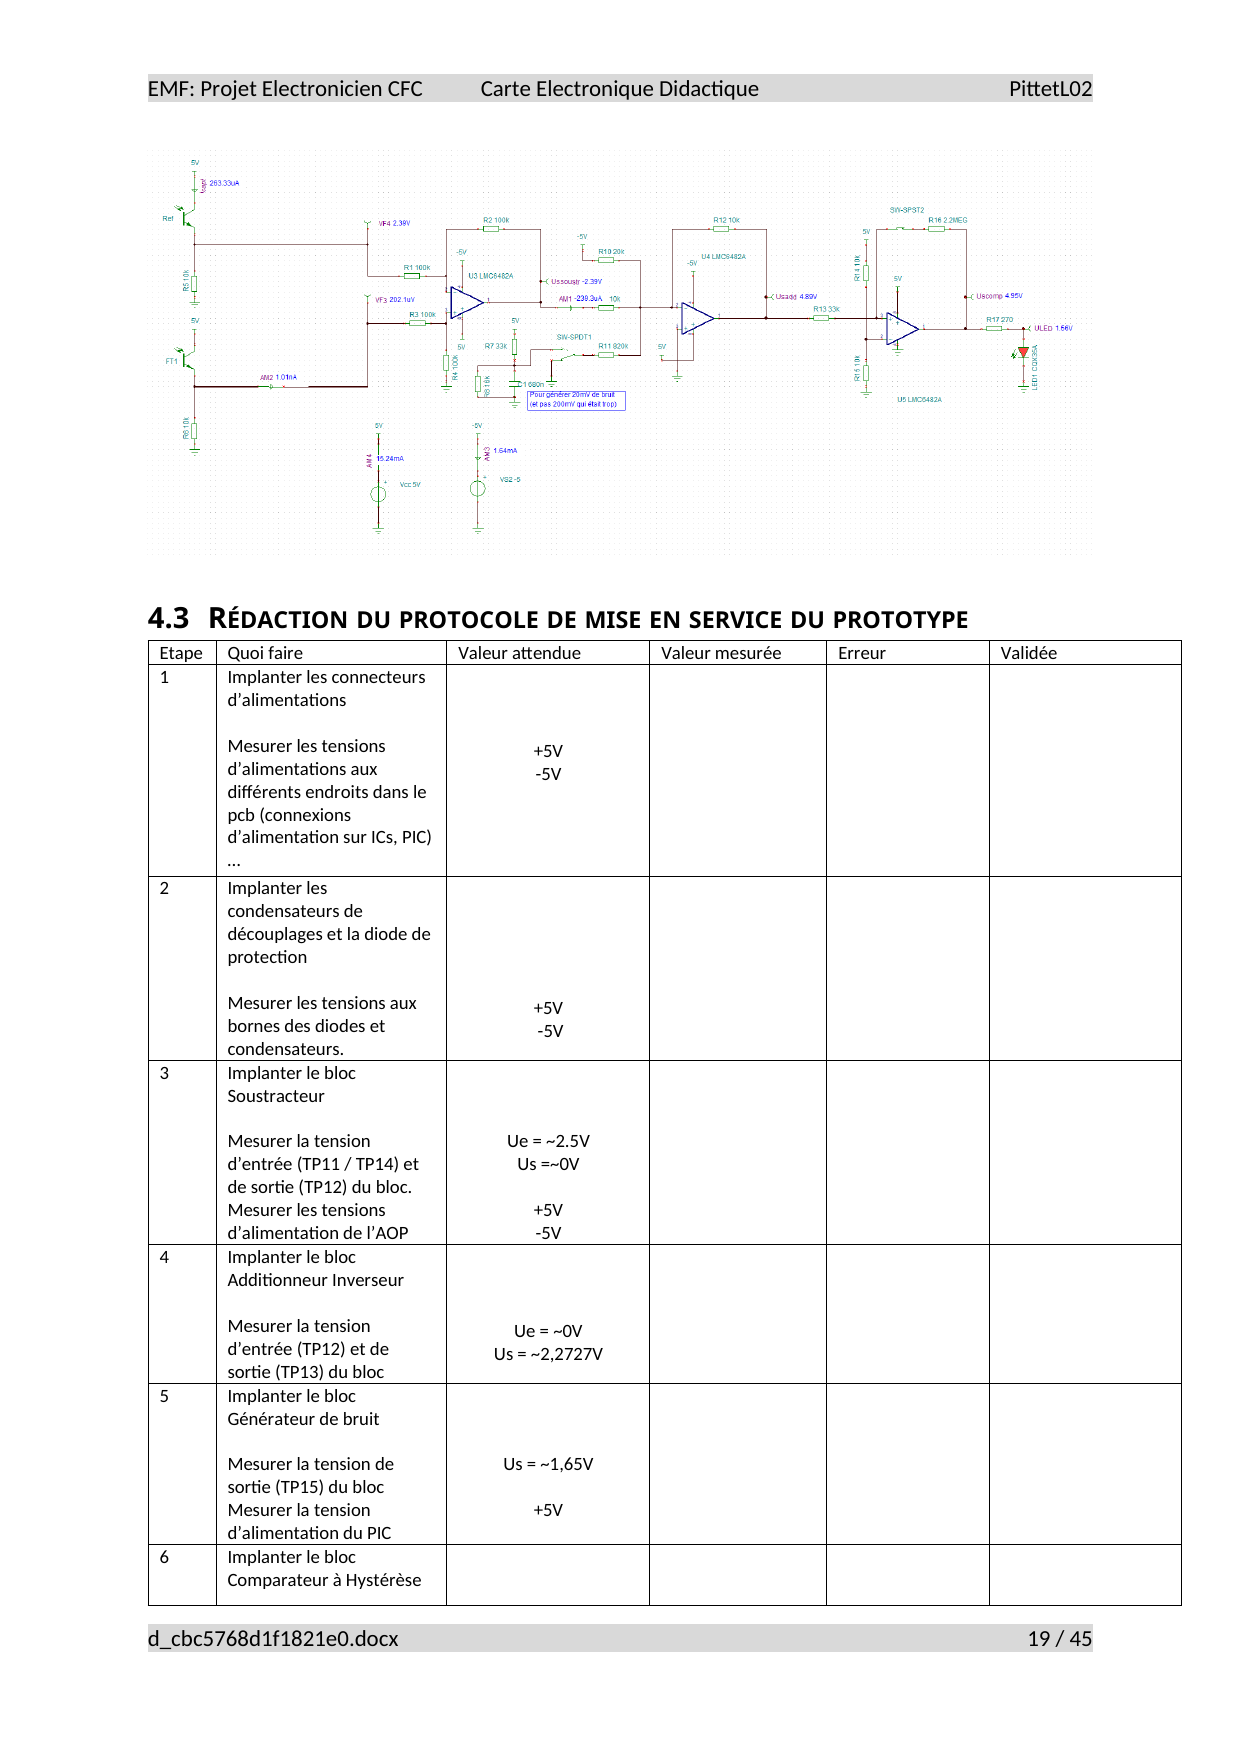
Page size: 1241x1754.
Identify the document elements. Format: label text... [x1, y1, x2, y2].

table_cell Ue = ~2.5V Us =~0V +5V -5V [447, 1061, 649, 1244]
table_cell 3 [149, 1061, 216, 1244]
table_cell [990, 1061, 1181, 1244]
table_cell [990, 1245, 1181, 1383]
table_header Etape [149, 641, 216, 664]
table_cell Implanter le bloc Additionneur Inverseur Mesurer la tension d’entrée (TP12) et de sortie (TP13) du bloc [217, 1245, 446, 1383]
table_header Validée [990, 641, 1181, 664]
table_cell [827, 1384, 989, 1544]
table_cell Implanter le bloc Générateur de bruit Mesurer la tension de sortie (TP15) du bloc Mesurer la tension d’alimentation du PIC [217, 1384, 446, 1544]
table_cell [650, 1061, 826, 1244]
table_cell Ue = ~0V Us = ~2,2727V [447, 1245, 649, 1383]
table_cell [827, 665, 989, 876]
table_cell [650, 1245, 826, 1383]
table_cell 6 [149, 1545, 216, 1605]
table_cell 5 [149, 1384, 216, 1544]
table_cell [990, 1545, 1181, 1605]
table_cell +5V -5V [447, 877, 649, 1060]
table_cell 4 [149, 1245, 216, 1383]
table_header Quoi faire [217, 641, 446, 664]
table_cell +5V -5V [447, 665, 649, 876]
table_cell [650, 665, 826, 876]
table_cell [447, 1545, 649, 1605]
table_cell [827, 1061, 989, 1244]
table_cell [990, 665, 1181, 876]
table_cell Implanter les condensateurs de découplages et la diode de protection Mesurer les tensions aux bornes des diodes et condensateurs. [217, 877, 446, 1060]
table_cell [650, 1384, 826, 1544]
table_cell 2 [149, 877, 216, 1060]
table_cell Implanter le bloc Soustracteur Mesurer la tension d’entrée (TP11 / TP14) et de sortie (TP12) du bloc. Mesurer les tensions d’alimentation de l’AOP [217, 1061, 446, 1244]
table_cell [990, 877, 1181, 1060]
picture [147, 147, 1093, 558]
table_header Erreur [827, 641, 989, 664]
table_cell [650, 1545, 826, 1605]
table_cell [827, 1545, 989, 1605]
subtitle Rédaction du protocole de mise en service du prototype [148, 597, 1093, 637]
table_header Valeur mesurée [650, 641, 826, 664]
table_cell 1 [149, 665, 216, 876]
table_cell [990, 1384, 1181, 1544]
table_cell Implanter les connecteurs d’alimentations Mesurer les tensions d’alimentations aux différents endroits dans le pcb (connexions d’alimentation sur ICs, PIC) … [217, 665, 446, 876]
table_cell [217, 1545, 446, 1605]
table_cell [650, 877, 826, 1060]
table_header Valeur attendue [447, 641, 649, 664]
table_cell [827, 877, 989, 1060]
table_cell Us = ~1,65V +5V [447, 1384, 649, 1544]
table_cell [827, 1245, 989, 1383]
